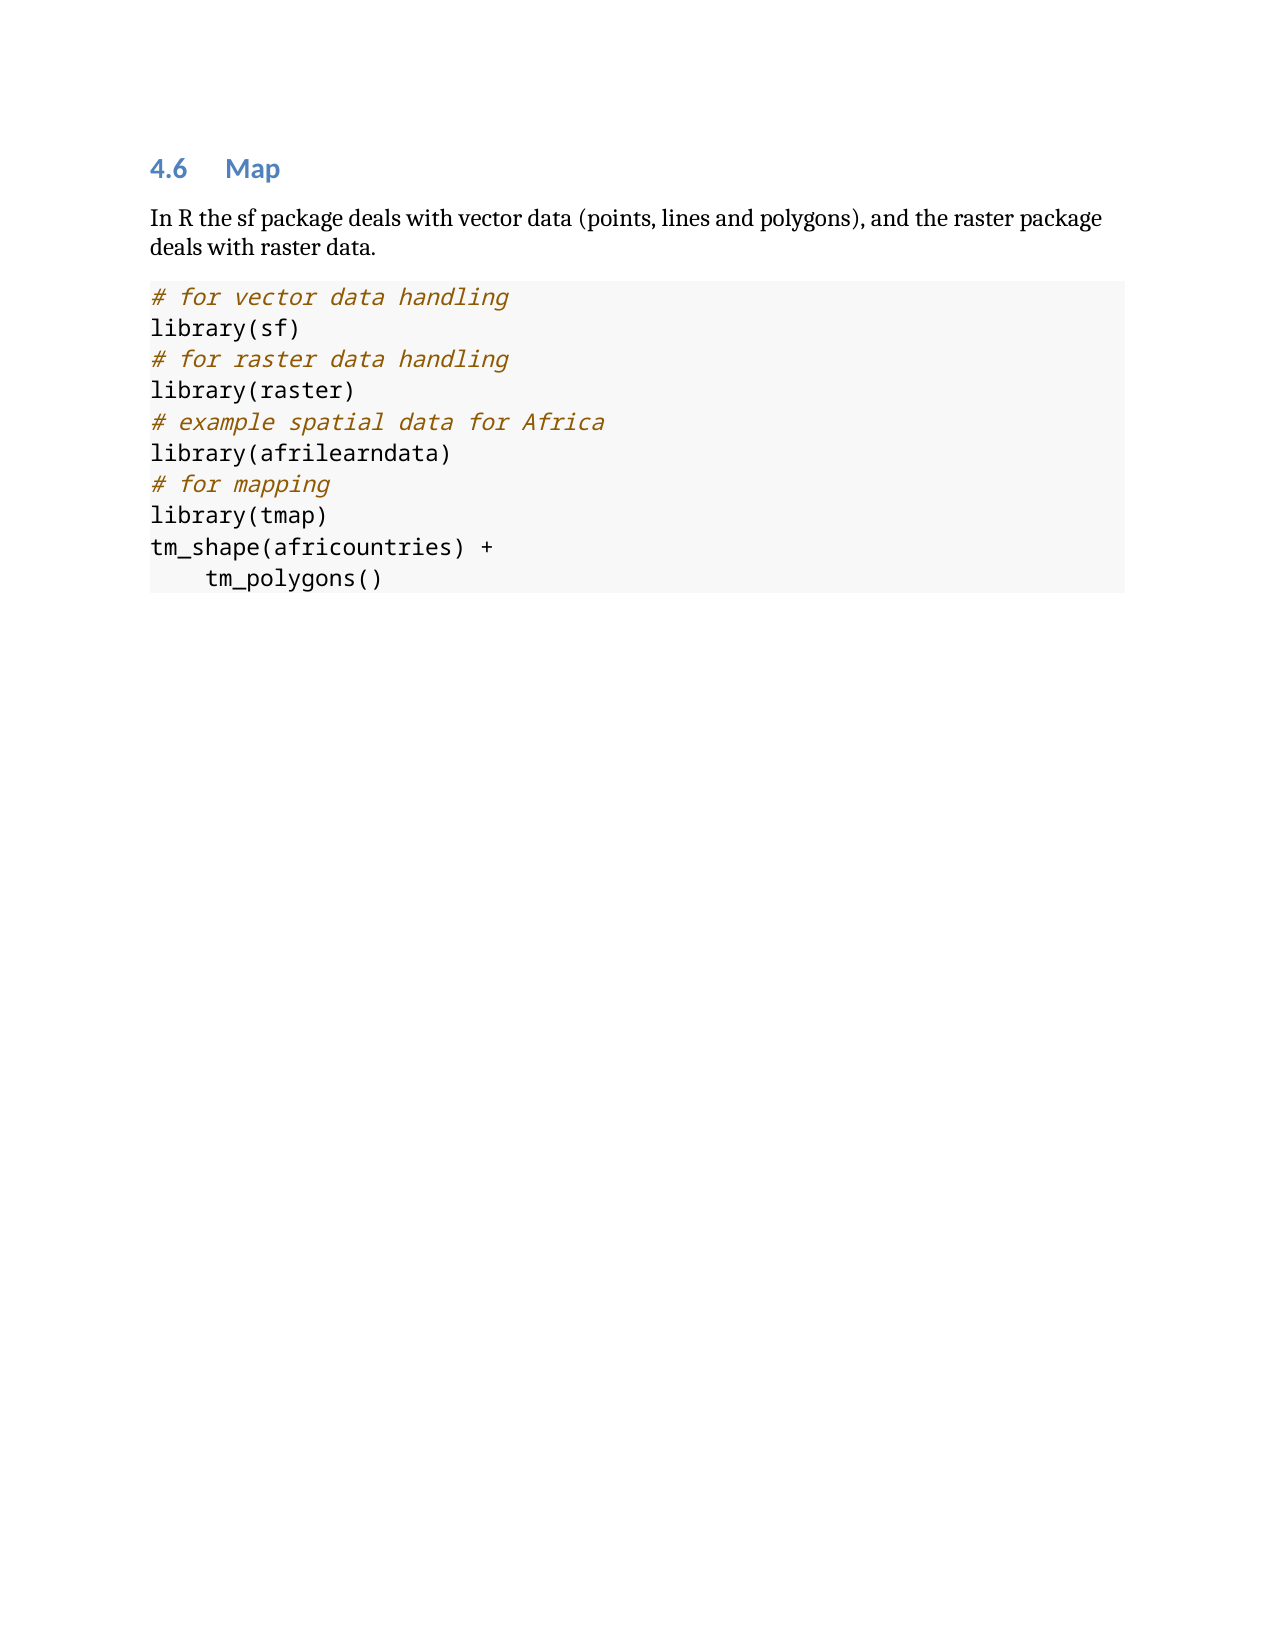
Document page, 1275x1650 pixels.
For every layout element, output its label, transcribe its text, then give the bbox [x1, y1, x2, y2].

subtitle 4.6 Map [150, 150, 1125, 186]
text In R the sf package deals with vector data (points, lines and polygons), and the raster package deals with raster data. [150, 204, 1125, 262]
text # for vector data handling library(sf) # for raster data handling library(raster) # example spatial data for Africa library(afrilearndata) # for mapping library(tmap) tm_shape(africountries) + tm_polygons() [301, 281, 1125, 593]
